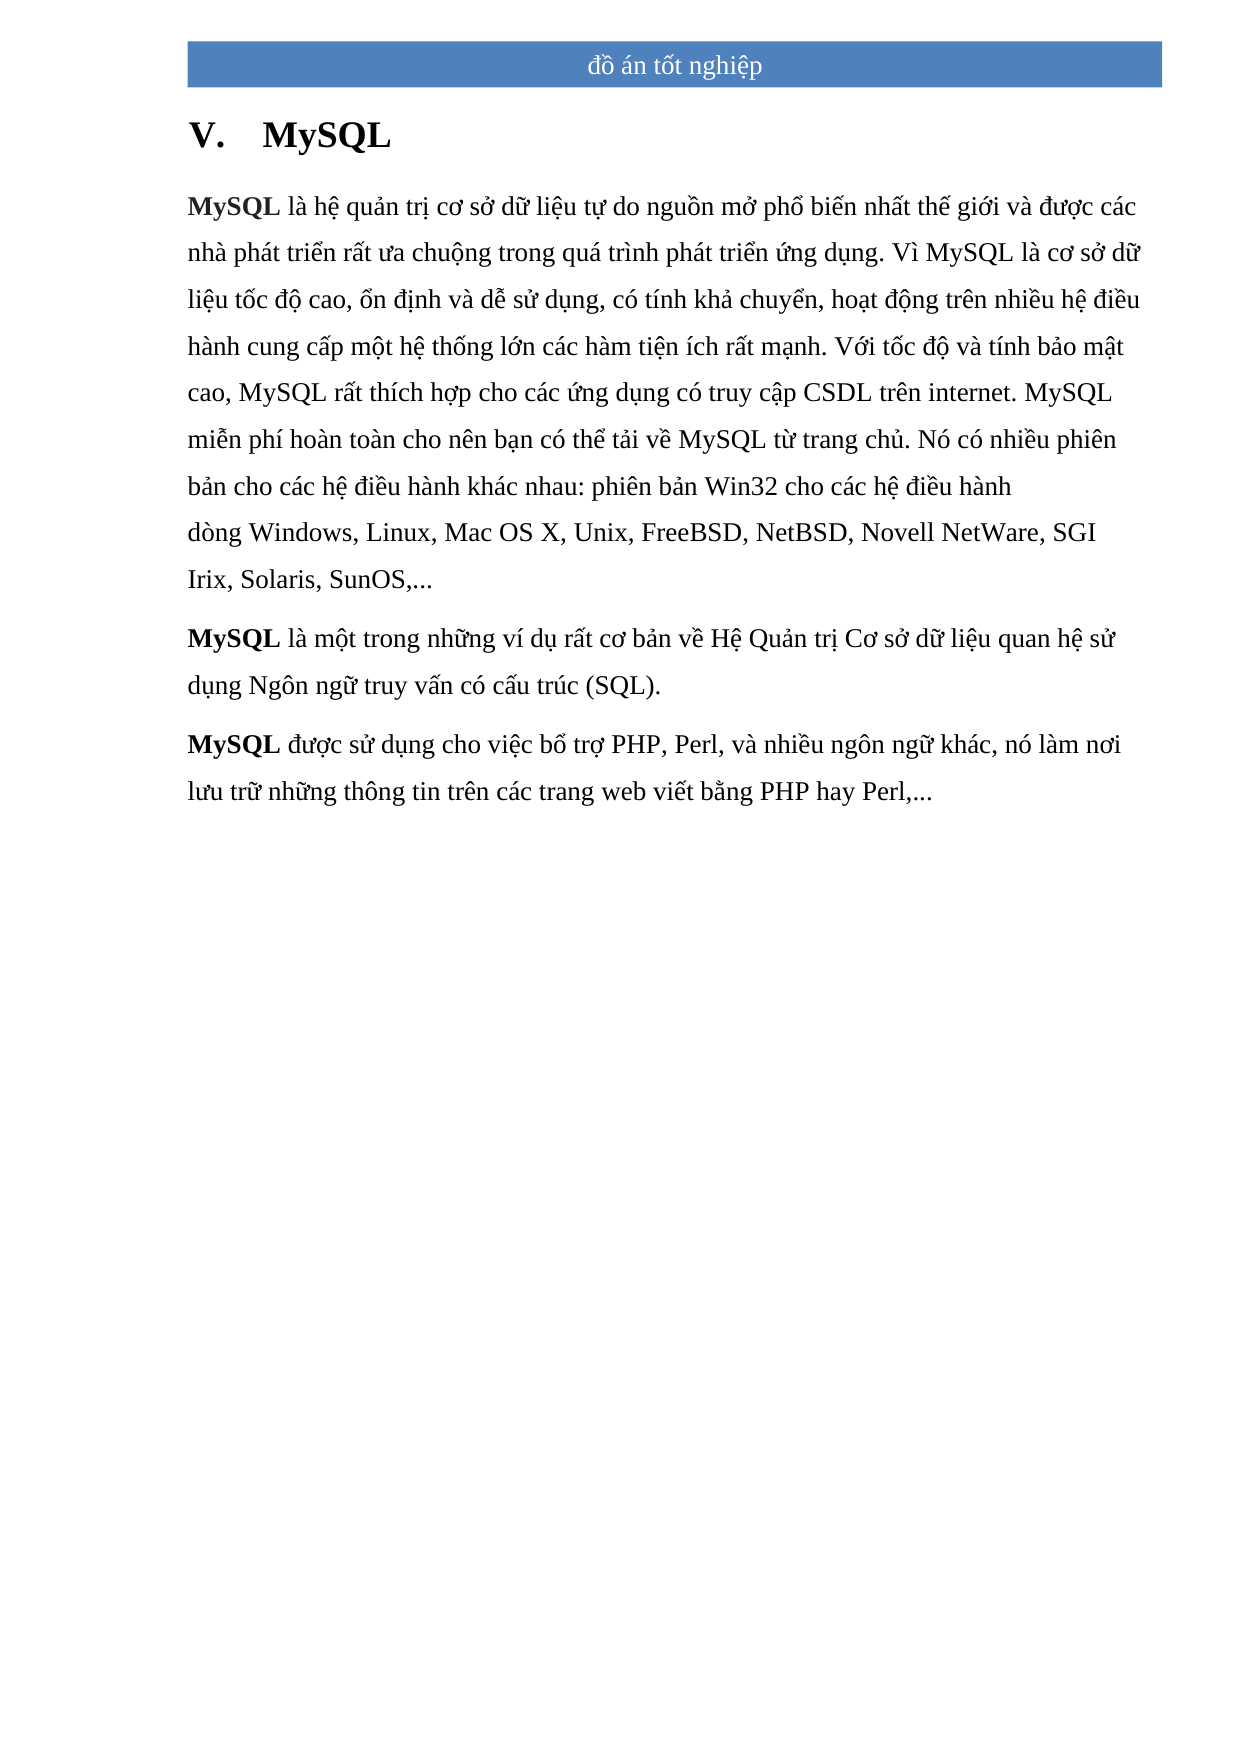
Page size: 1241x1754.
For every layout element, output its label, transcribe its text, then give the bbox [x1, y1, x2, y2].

text MySQL là một trong những ví dụ rất cơ bản về Hệ Quản trị Cơ sở dữ liệu quan hệ sử dụng Ngôn ngữ truy vấn có cấu trúc (SQL). [187, 622, 1162, 700]
text MySQL [225, 112, 1162, 156]
text MySQL được sử dụng cho việc bổ trợ PHP, Perl, và nhiều ngôn ngữ khác, nó làm nơi lưu trữ những thông tin trên các trang web viết bằng PHP hay Perl,... [187, 728, 1162, 806]
text MySQL là hệ quản trị cơ sở dữ liệu tự do nguồn mở phổ biến nhất thế giới và được các nhà phát triển rất ưa chuộng trong quá trình phát triển ứng dụng. Vì MySQL là cơ sở dữ liệu tốc độ cao, ổn định và dễ sử dụng, có tính khả chuyển, hoạt động trên nhiều hệ điều hành cung cấp một hệ thống lớn các hàm tiện ích rất mạnh. Với tốc độ và tính bảo mật cao, MySQL rất thích hợp cho các ứng dụng có truy cập CSDL trên internet. MySQL miễn phí hoàn toàn cho nên bạn có thể tải về MySQL từ trang chủ. Nó có nhiều phiên bản cho các hệ điều hành khác nhau: phiên bản Win32 cho các hệ điều hành dòng Windows, Linux, Mac OS X, Unix, FreeBSD, NetBSD, Novell NetWare, SGI Irix, Solaris, SunOS,... [187, 190, 1162, 594]
